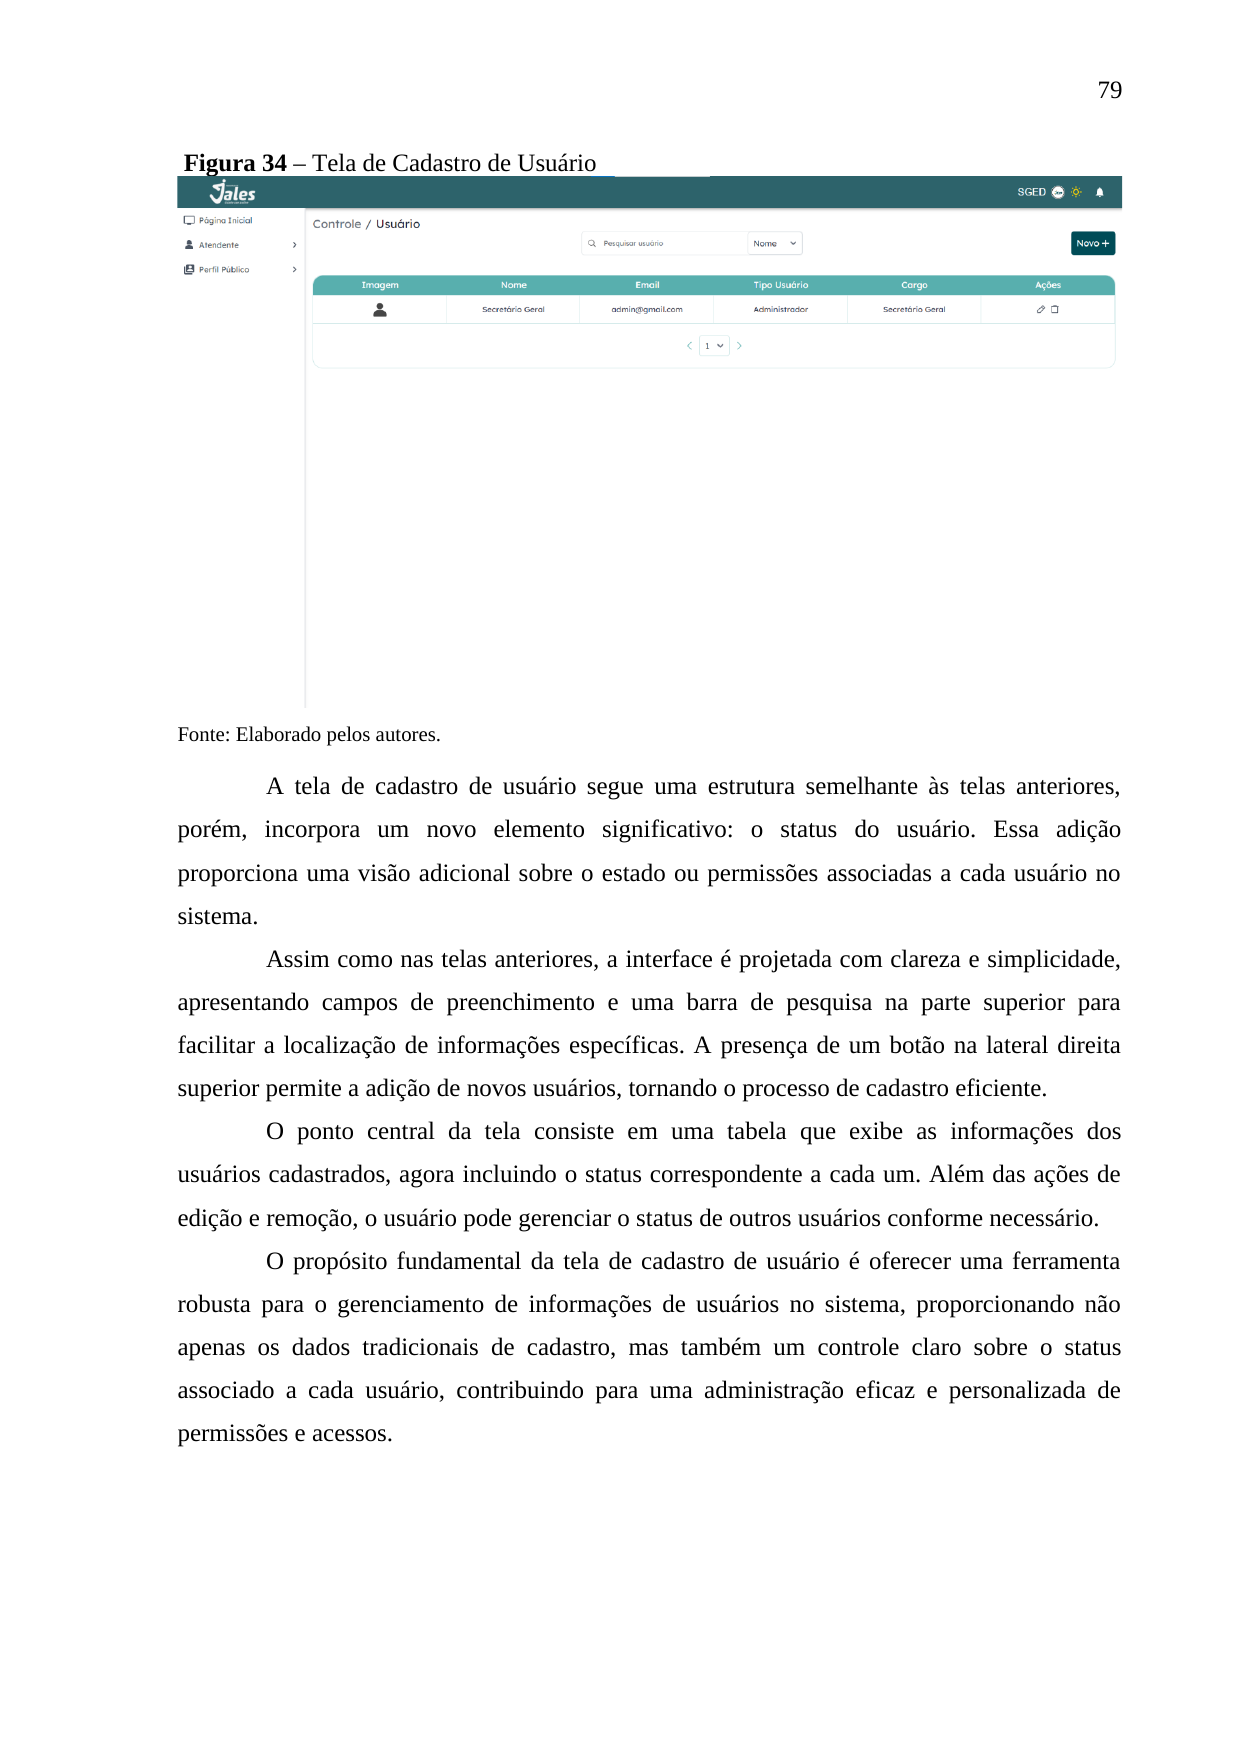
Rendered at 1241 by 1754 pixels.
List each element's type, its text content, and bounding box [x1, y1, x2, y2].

text Assim como nas telas anteriores, a interface é projetada com clareza e simplicidade, apresentando campos de preenchimento e uma barra de pesquisa na parte superior para facilitar a localização de informações específicas. A presença de um botão na lateral direita superior permite a adição de novos usuários, tornando o processo de cadastro eficiente. [177, 944, 1122, 1102]
text Fonte: Elaborado pelos autores. [177, 722, 1122, 746]
text A tela de cadastro de usuário segue uma estrutura semelhante às telas anteriores, porém, incorpora um novo elemento significativo: o status do usuário. Essa adição proporciona uma visão adicional sobre o estado ou permissões associadas a cada usuário no sistema. [177, 771, 1122, 929]
text O ponto central da tela consiste em uma tabela que exibe as informações dos usuários cadastrados, agora incluindo o status correspondente a cada um. Além das ações de edição e remoção, o usuário pode gerenciar o status de outros usuários conforme necessário. [177, 1116, 1122, 1231]
text O propósito fundamental da tela de cadastro de usuário é oferecer uma ferramenta robusta para o gerenciamento de informações de usuários no sistema, proporcionando não apenas os dados tradicionais de cadastro, mas também um controle claro sobre o status associado a cada usuário, contribuindo para uma administração eficaz e personalizada de permissões e acessos. [177, 1246, 1122, 1447]
picture [177, 176, 1123, 708]
